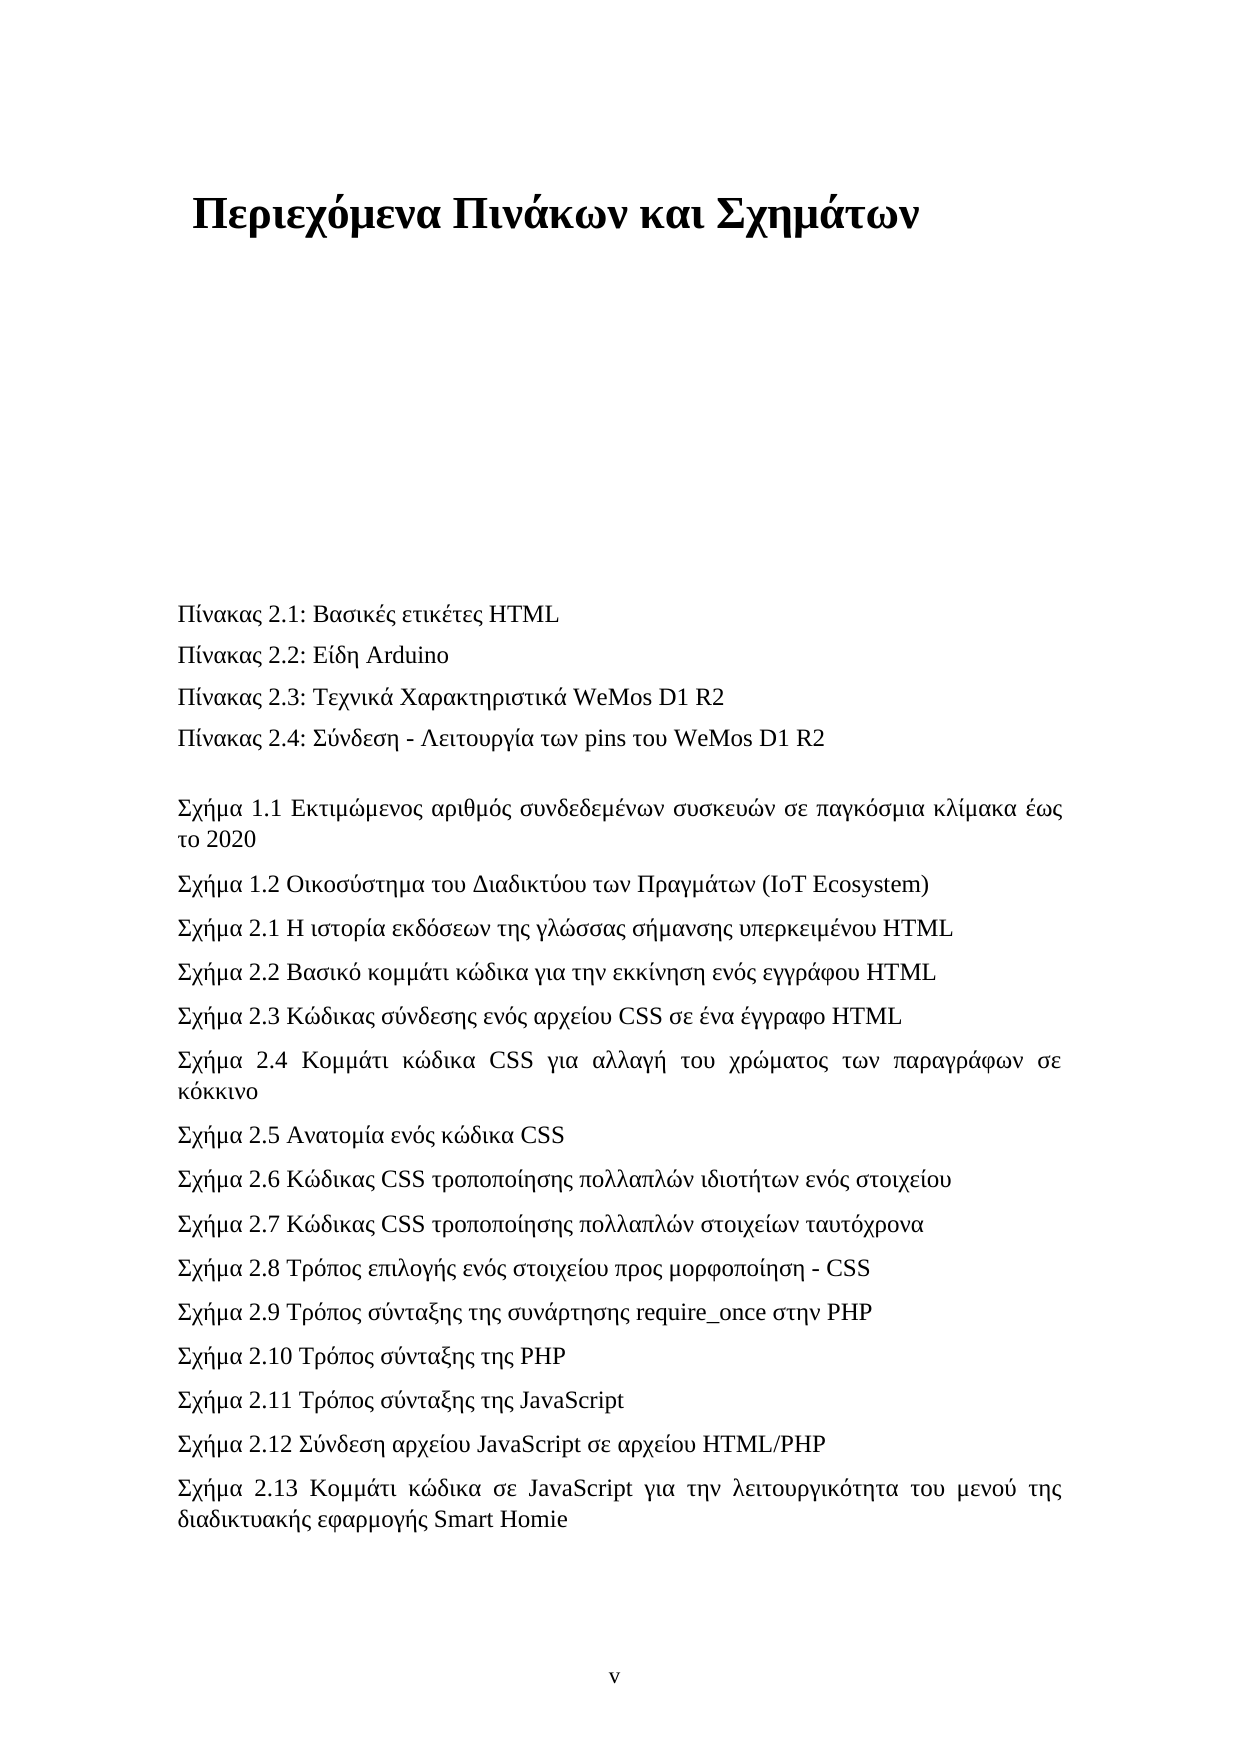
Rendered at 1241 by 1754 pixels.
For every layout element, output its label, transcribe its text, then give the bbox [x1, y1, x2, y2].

text Σχήμα 2.1 Η ιστορία εκδόσεων της γλώσσας σήμανσης υπερκειμένου HTML [177, 913, 1063, 941]
text Σχήμα 2.2 Βασικό κομμάτι κώδικα για την εκκίνηση ενός εγγράφου HTML [177, 957, 1063, 986]
text Σχήμα 2.8 Τρόπος επιλογής ενός στοιχείου προς μορφοποίηση - CSS [177, 1253, 1063, 1281]
text Σχήμα 2.5 Ανατομία ενός κώδικα CSS [177, 1121, 1063, 1149]
text Πίνακας 2.3: Τεχνικά Χαρακτηριστικά WeMos D1 R2 [177, 682, 1063, 711]
subtitle Περιεχόμενα Πινάκων και Σχημάτων [177, 186, 947, 238]
text Σχήμα 2.13 Κομμάτι κώδικα σε JavaScript για την λειτουργικότητα του μενού της διαδικτυακής εφαρμογής Smart Homie [177, 1473, 1063, 1533]
text Σχήμα 2.9 Τρόπος σύνταξης της συνάρτησης require_once στην PHP [177, 1297, 1063, 1326]
text Σχήμα 2.3 Κώδικας σύνδεσης ενός αρχείου CSS σε ένα έγγραφο HTML [177, 1001, 1063, 1029]
text Σχήμα 2.10 Τρόπος σύνταξης της PHP [177, 1341, 1063, 1369]
text Πίνακας 2.4: Σύνδεση - Λειτουργία των pins του WeMos D1 R2 [177, 723, 1063, 752]
text Σχήμα 1.1 Εκτιμώμενος αριθμός συνδεδεμένων συσκευών σε παγκόσμια κλίμακα έως το 2020 [177, 793, 1063, 853]
text Σχήμα 2.6 Κώδικας CSS τροποποίησης πολλαπλών ιδιοτήτων ενός στοιχείου [177, 1164, 1063, 1193]
text Σχήμα 2.11 Tρόπος σύνταξης της JavaScript [177, 1385, 1063, 1414]
text Πίνακας 2.2: Είδη Arduino [177, 641, 1063, 669]
text Σχήμα 2.12 Σύνδεση αρχείου JavaScript σε αρχείου HTML/PHP [177, 1429, 1063, 1458]
text Πίνακας 2.1: Βασικές ετικέτες HTML [177, 599, 1063, 628]
text Σχήμα 1.2 Οικοσύστημα του Διαδικτύου των Πραγμάτων (IoT Ecosystem) [177, 869, 1063, 897]
text Σχήμα 2.7 Κώδικας CSS τροποποίησης πολλαπλών στοιχείων ταυτόχρονα [177, 1209, 1063, 1237]
text Σχήμα 2.4 Κομμάτι κώδικα CSS για αλλαγή του χρώματος των παραγράφων σε κόκκινο [177, 1045, 1063, 1105]
